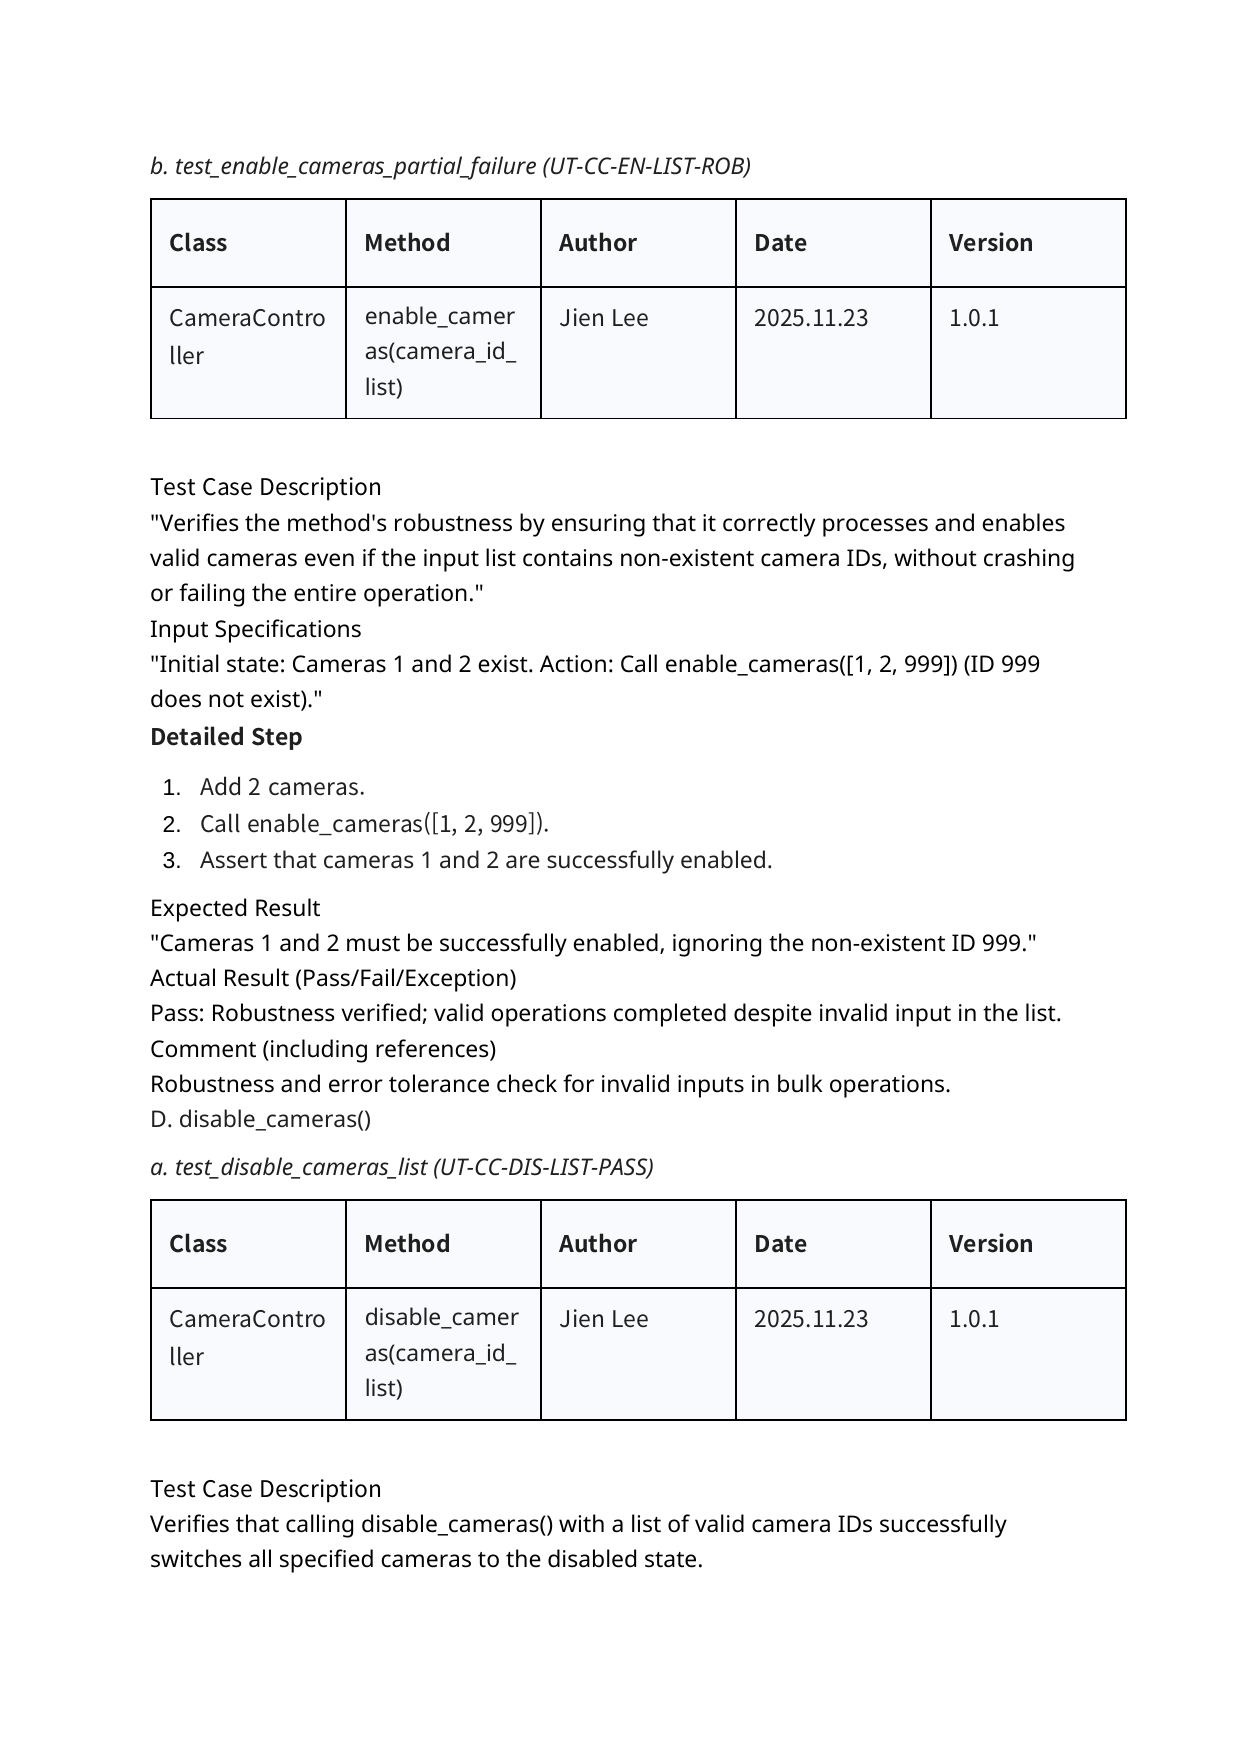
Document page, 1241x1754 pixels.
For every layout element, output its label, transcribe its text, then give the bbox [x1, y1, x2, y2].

subtitle b. test_enable_cameras_partial_failure (UT-CC-EN-LIST-ROB) [150, 150, 1090, 181]
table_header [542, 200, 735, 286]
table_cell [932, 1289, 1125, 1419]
list Call enable_cameras([1, 2, 999]). [162, 806, 1090, 839]
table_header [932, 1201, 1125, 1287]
subtitle a. test_disable_cameras_list (UT-CC-DIS-LIST-PASS) [150, 1151, 1090, 1182]
text Actual Result (Pass/Fail/Exception) [150, 962, 1090, 993]
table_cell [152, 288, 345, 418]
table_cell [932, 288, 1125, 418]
text Test Case Description [150, 1470, 1090, 1504]
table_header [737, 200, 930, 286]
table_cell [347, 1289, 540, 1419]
text Pass: Robustness verified; valid operations completed despite invalid input in the list. [150, 997, 1090, 1029]
text Verifies that calling disable_cameras() with a list of valid camera IDs successfully switches all specified cameras to the disabled state. [150, 1508, 1090, 1574]
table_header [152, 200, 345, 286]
text Robustness and error tolerance check for invalid inputs in bulk operations. [150, 1068, 1090, 1099]
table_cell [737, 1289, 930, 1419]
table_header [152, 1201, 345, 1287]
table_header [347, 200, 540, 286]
list Add 2 cameras. [162, 769, 1090, 802]
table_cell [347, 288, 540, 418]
text Test Case Description [150, 469, 1090, 502]
text "Initial state: Cameras 1 and 2 exist. Action: Call enable_cameras([1, 2, 999]) (ID 999 does not exist)." [150, 648, 1090, 714]
subtitle D. disable_cameras() [150, 1103, 1090, 1134]
text Comment (including references) [150, 1033, 1090, 1064]
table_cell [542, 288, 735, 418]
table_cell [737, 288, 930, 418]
text Detailed Step [150, 719, 1090, 752]
text Expected Result [150, 891, 1090, 923]
text Input Specifications [150, 613, 1090, 644]
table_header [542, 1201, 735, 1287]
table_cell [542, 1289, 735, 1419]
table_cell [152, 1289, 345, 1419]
text "Cameras 1 and 2 must be successfully enabled, ignoring the non-existent ID 999." [150, 927, 1090, 958]
list Assert that cameras 1 and 2 are successfully enabled. [162, 844, 1090, 875]
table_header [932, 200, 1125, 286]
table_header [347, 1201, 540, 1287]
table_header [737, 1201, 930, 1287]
text "Verifies the method's robustness by ensuring that it correctly processes and enables valid cameras even if the input list contains non-existent camera IDs, without crashing or failing the entire operation." [150, 507, 1090, 609]
